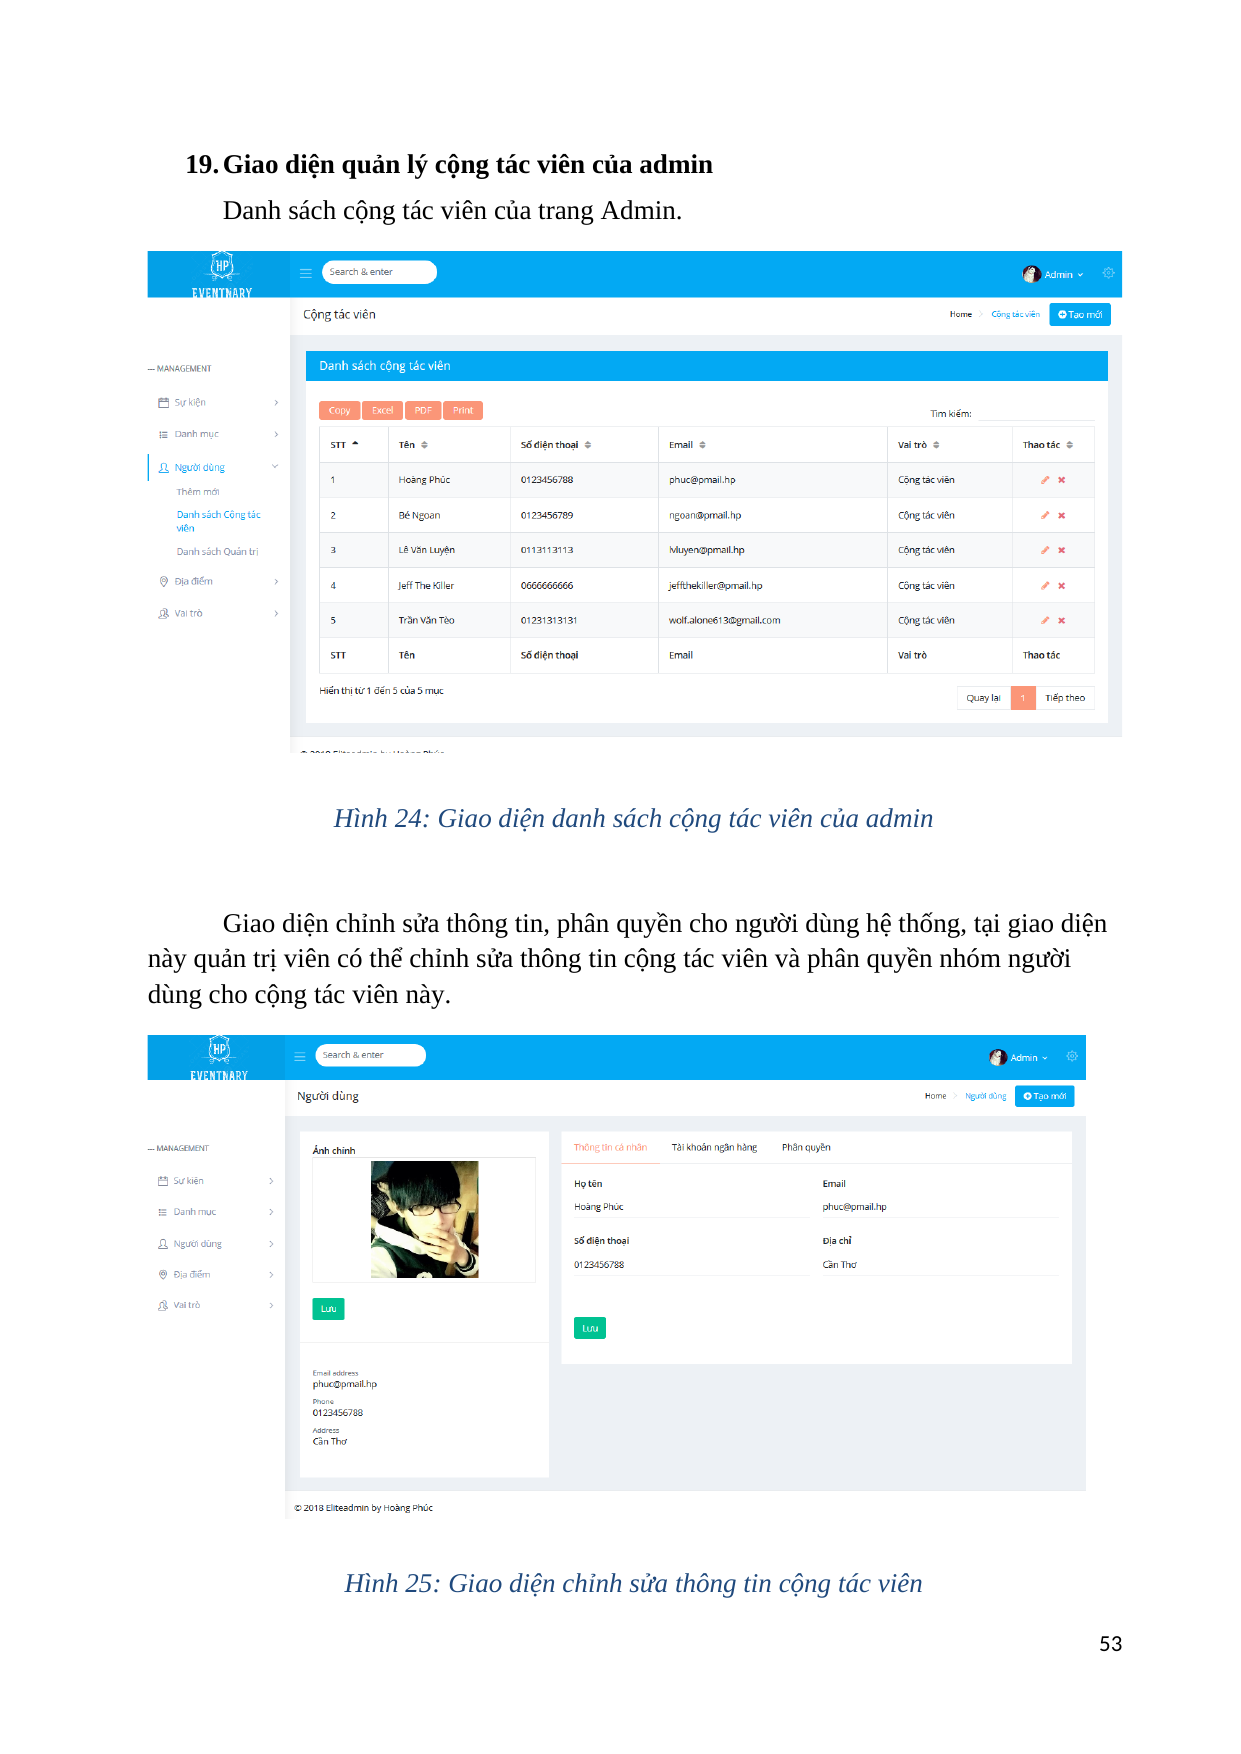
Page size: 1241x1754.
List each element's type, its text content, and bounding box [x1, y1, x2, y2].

picture [990, 1050, 1007, 1065]
picture [323, 261, 436, 283]
text Hình 24: Giao diện danh sách cộng tác viên của admin [148, 802, 1122, 833]
picture [316, 1045, 425, 1066]
text Giao diện chỉnh sửa thông tin, phân quyền cho người dùng hệ thống, tại giao diện này quản trị viên có thể chỉnh sửa thông tin cộng tác viên và phân quyền nhóm người dùng cho cộng tác viên này. [148, 907, 1122, 1009]
picture [147, 289, 1123, 753]
list Danh sách cộng tác viên của trang Admin. [223, 194, 1122, 226]
picture [1023, 266, 1041, 282]
text Hình 25: Giao diện chỉnh sửa thông tin cộng tác viên [148, 1567, 1122, 1598]
picture [147, 1076, 1086, 1519]
list Giao diện quản lý cộng tác viên của admin [185, 148, 1122, 179]
